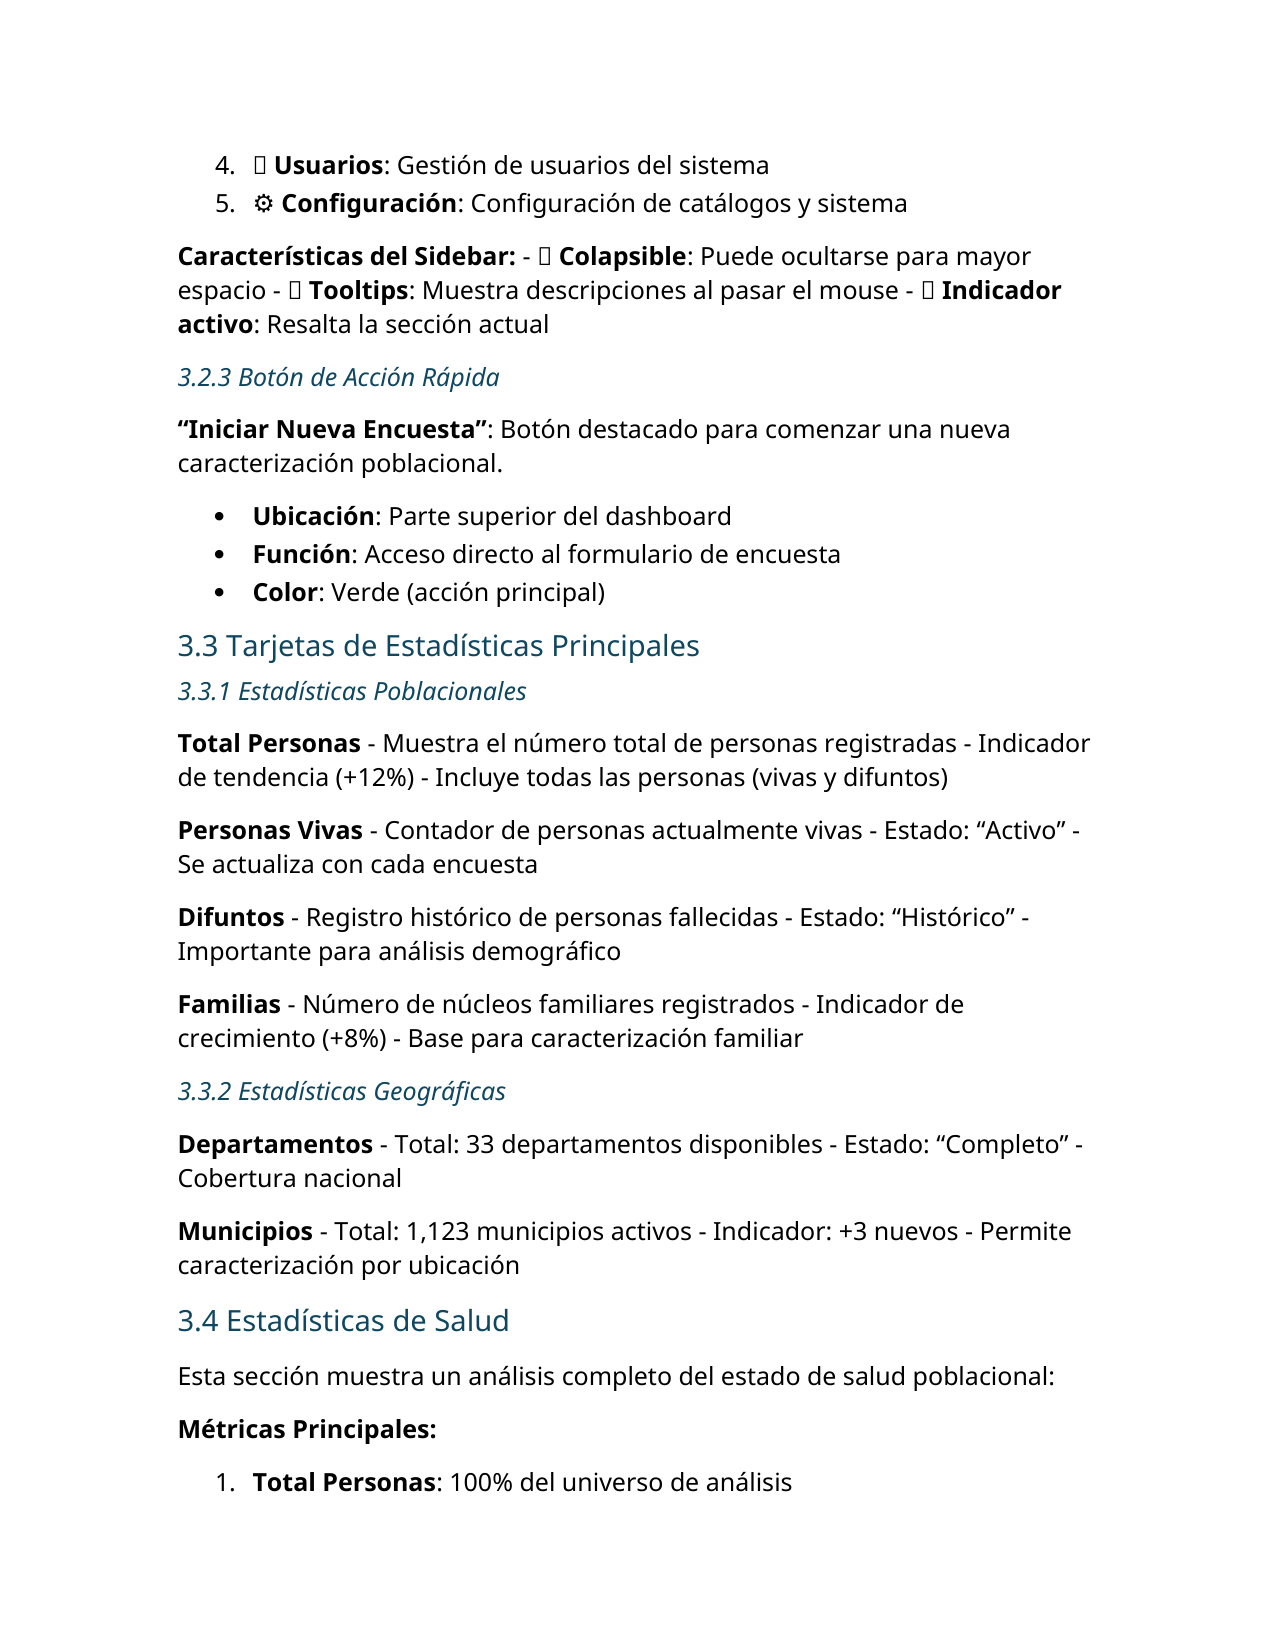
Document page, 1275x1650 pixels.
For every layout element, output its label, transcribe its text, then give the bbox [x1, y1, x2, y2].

text Métricas Principales: [177, 1411, 1098, 1445]
text Características del Sidebar: - 🔽 Colapsible: Puede ocultarse para mayor espacio - 💡 Tooltips: Muestra descripciones al pasar el mouse - 🎯 Indicador activo: Resalta la sección actual [177, 238, 1098, 340]
text Esta sección muestra un análisis completo del estado de salud poblacional: [177, 1358, 1098, 1393]
text Familias - Número de núcleos familiares registrados - Indicador de crecimiento (+8%) - Base para caracterización familiar [177, 987, 1098, 1055]
list Función: Acceso directo al formulario de encuesta [215, 537, 1098, 571]
subtitle 3.4 Estadísticas de Salud [177, 1300, 1098, 1340]
text Departamentos - Total: 33 departamentos disponibles - Estado: “Completo” - Cobertura nacional [177, 1126, 1098, 1194]
text Total Personas - Muestra el número total de personas registradas - Indicador de tendencia (+12%) - Incluye todas las personas (vivas y difuntos) [177, 726, 1098, 794]
text Personas Vivas - Contador de personas actualmente vivas - Estado: “Activo” - Se actualiza con cada encuesta [177, 813, 1098, 881]
subtitle 3.3.2 Estadísticas Geográficas [177, 1073, 1098, 1108]
text Municipios - Total: 1,123 municipios activos - Indicador: +3 nuevos - Permite caracterización por ubicación [177, 1213, 1098, 1281]
list Total Personas: 100% del universo de análisis [215, 1464, 1098, 1498]
list ⚙️ Configuración: Configuración de catálogos y sistema [215, 185, 1098, 219]
list Color: Verde (acción principal) [215, 574, 1098, 608]
subtitle 3.2.3 Botón de Acción Rápida [177, 359, 1098, 393]
text Difuntos - Registro histórico de personas fallecidas - Estado: “Histórico” - Importante para análisis demográfico [177, 900, 1098, 968]
list Ubicación: Parte superior del dashboard [215, 499, 1098, 533]
text “Iniciar Nueva Encuesta”: Botón destacado para comenzar una nueva caracterización poblacional. [177, 412, 1098, 480]
subtitle 3.3.1 Estadísticas Poblacionales [177, 673, 1098, 707]
list 👥 Usuarios: Gestión de usuarios del sistema [215, 148, 1098, 182]
subtitle 3.3 Tarjetas de Estadísticas Principales [177, 625, 1098, 665]
